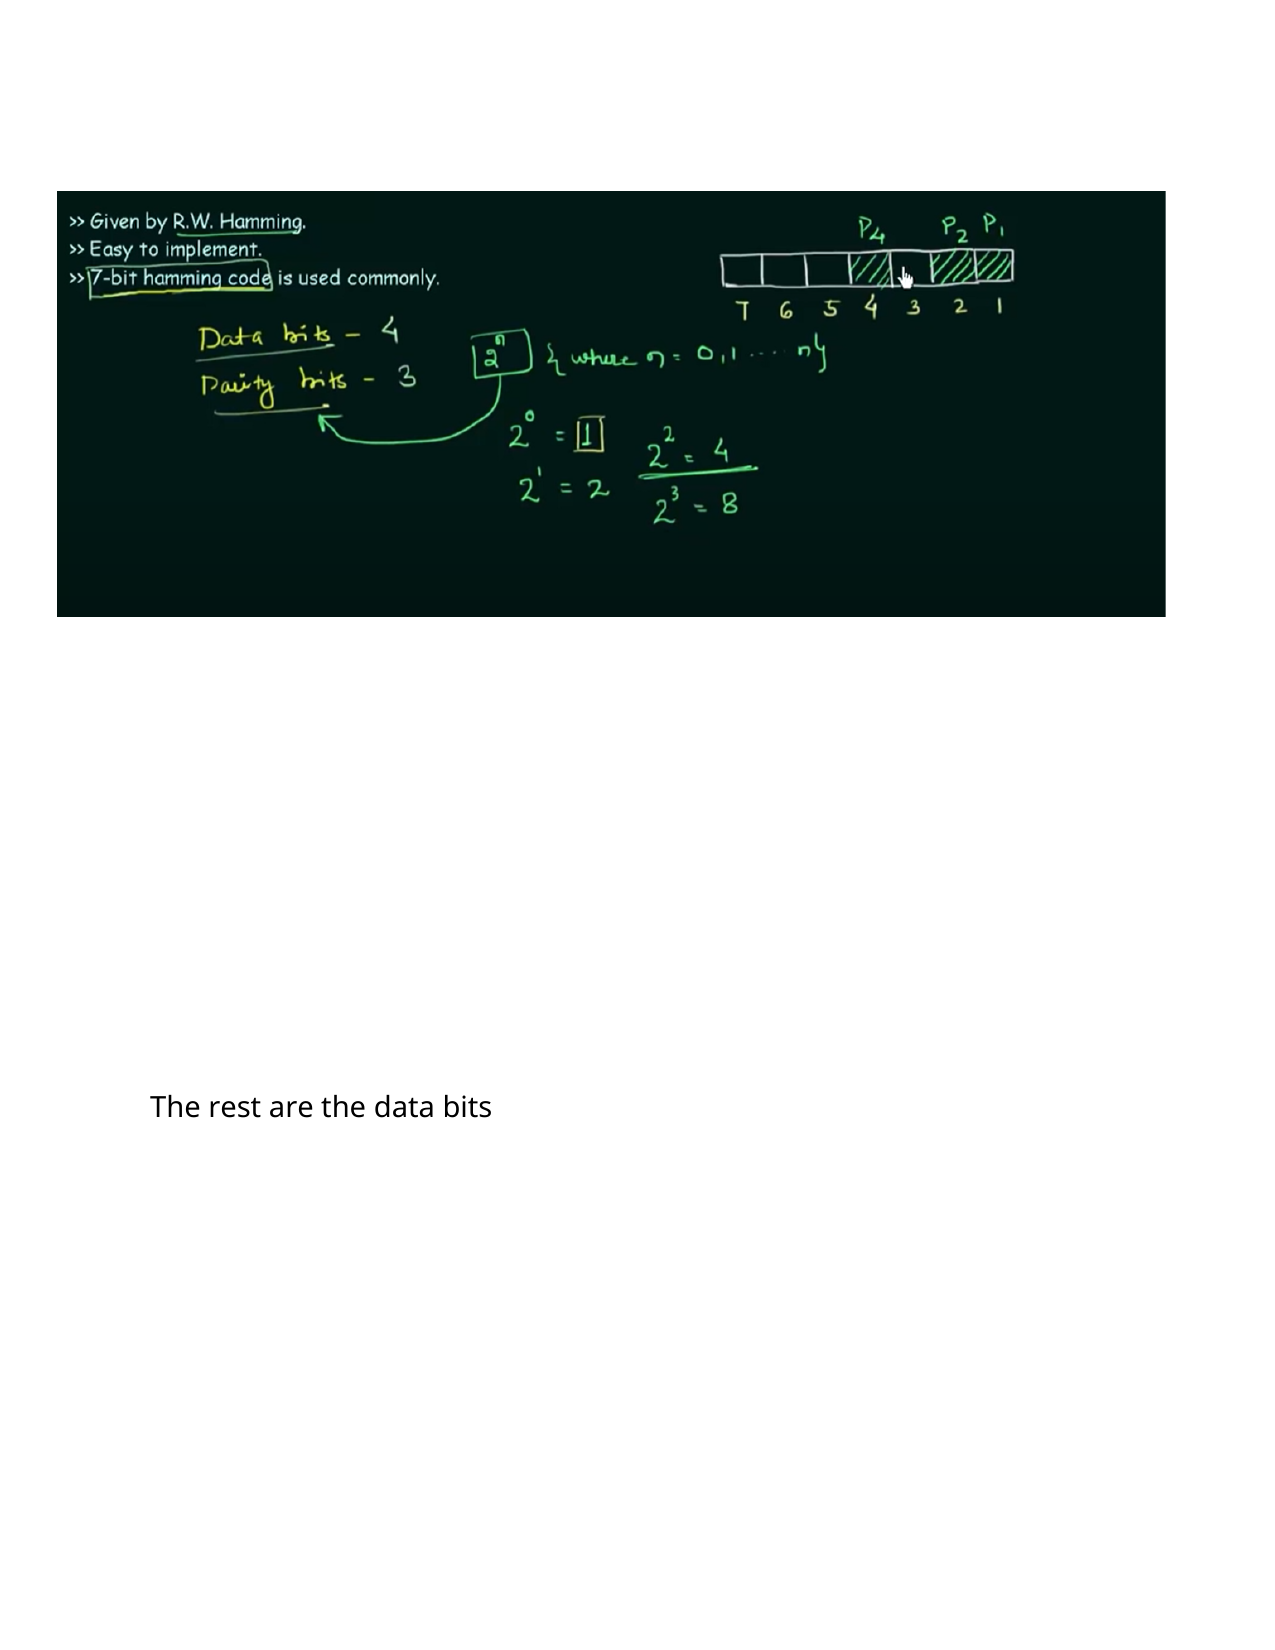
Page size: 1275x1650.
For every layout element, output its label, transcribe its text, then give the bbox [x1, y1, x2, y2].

picture [56, 191, 1164, 616]
text The rest are the data bits [150, 1086, 1125, 1126]
